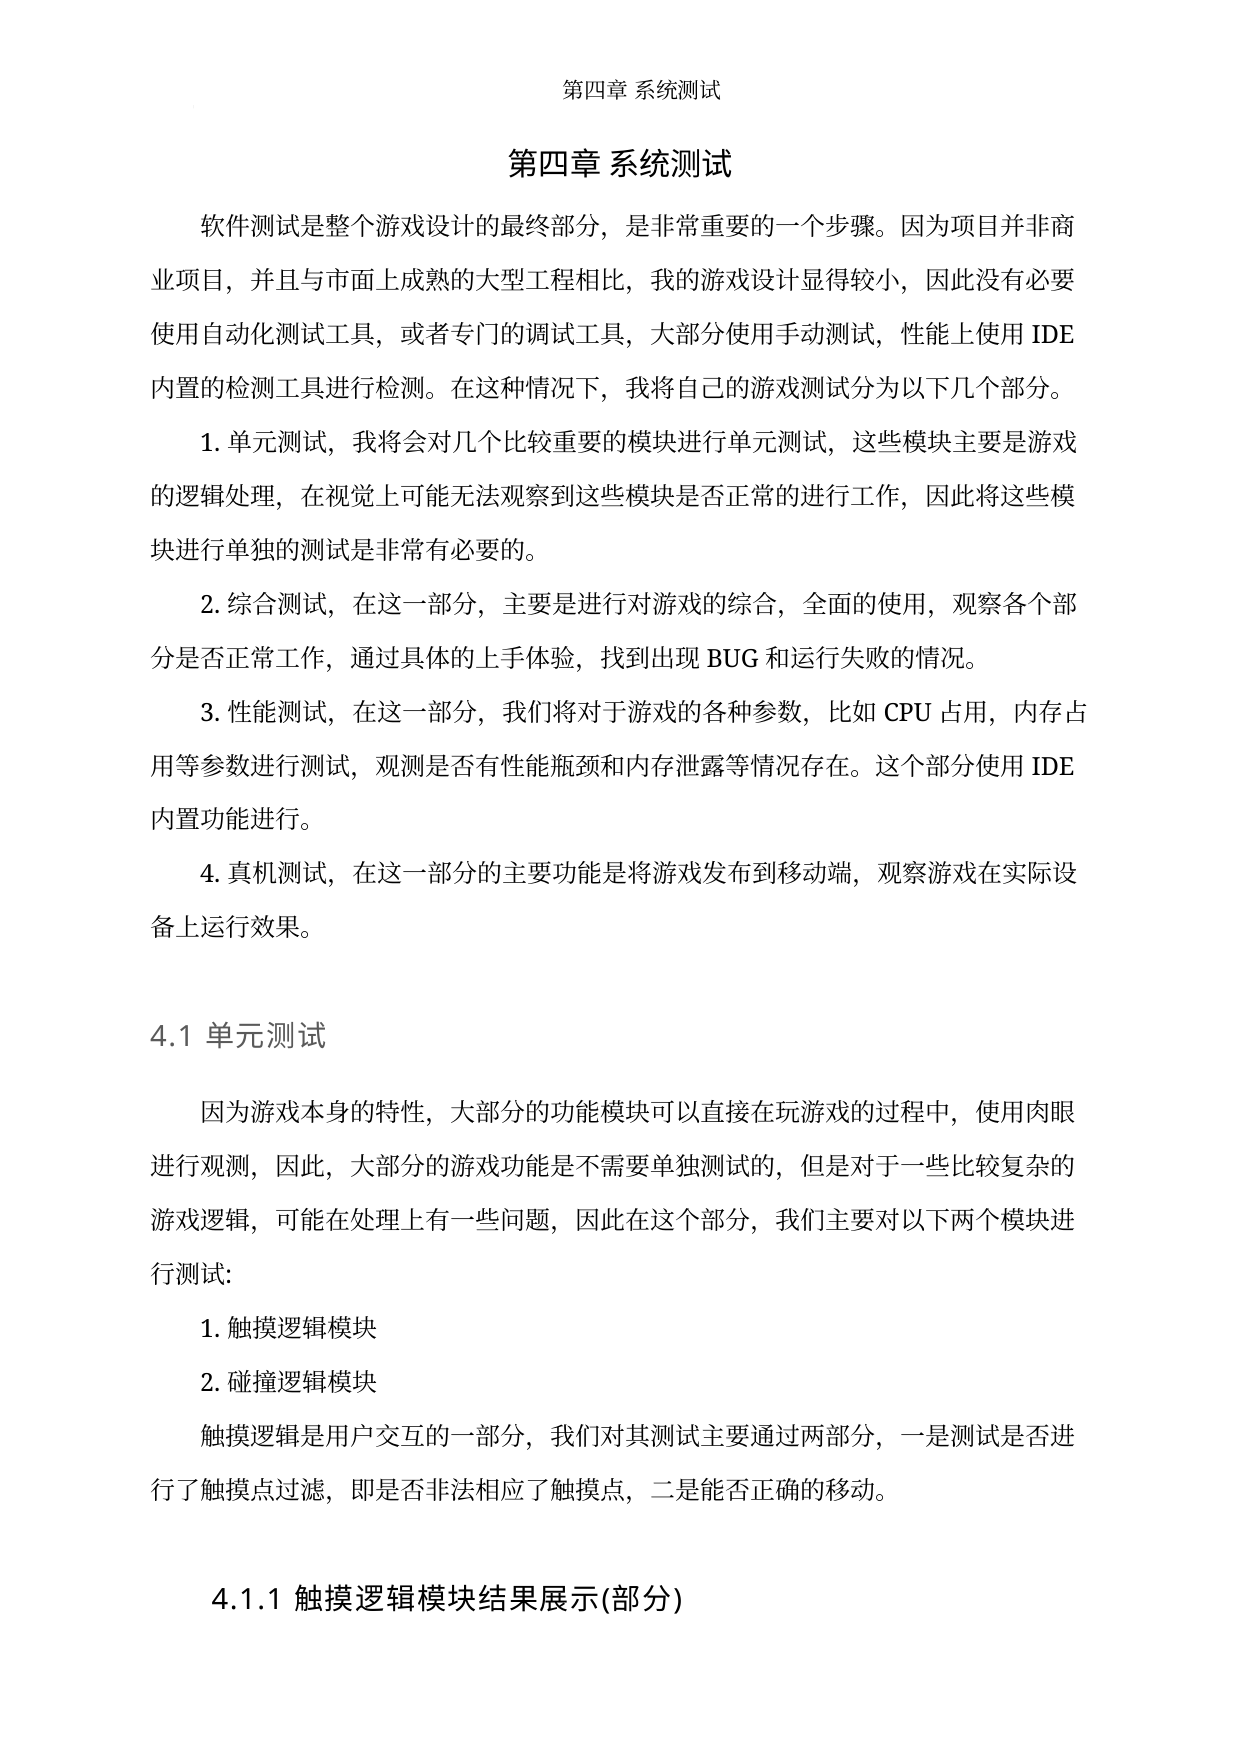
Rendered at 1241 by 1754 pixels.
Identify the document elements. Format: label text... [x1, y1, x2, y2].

subtitle 第四章 系统测试 [150, 139, 1090, 184]
text 因为游戏本身的特性，大部分的功能模块可以直接在玩游戏的过程中，使用肉眼进行观测，因此，大部分的游戏功能是不需要单独测试的，但是对于一些比较复杂的游戏逻辑，可能在处理上有一些问题，因此在这个部分，我们主要对以下两个模块进行测试: [150, 1093, 1090, 1291]
text 3. 性能测试，在这一部分，我们将对于游戏的各种参数，比如 CPU 占用，内存占用等参数进行测试，观测是否有性能瓶颈和内存泄露等情况存在。这个部分使用 IDE 内置功能进行。 [150, 692, 1090, 836]
text 触摸逻辑是用户交互的一部分，我们对其测试主要通过两部分，一是测试是否进行了触摸点过滤，即是否非法相应了触摸点，二是能否正确的移动。 [150, 1417, 1090, 1507]
text 2. 综合测试，在这一部分，主要是进行对游戏的综合，全面的使用，观察各个部分是否正常工作，通过具体的上手体验，找到出现 BUG 和运行失败的情况。 [150, 584, 1090, 674]
text 4. 真机测试，在这一部分的主要功能是将游戏发布到移动端，观察游戏在实际设备上运行效果。 [150, 854, 1090, 944]
text 1. 单元测试，我将会对几个比较重要的模块进行单元测试，这些模块主要是游戏的逻辑处理，在视觉上可能无法观察到这些模块是否正常的进行工作，因此将这些模块进行单独的测试是非常有必要的。 [150, 423, 1090, 566]
text 2. 碰撞逻辑模块 [150, 1363, 1090, 1399]
subtitle 4.1.1 触摸逻辑模块结果展示(部分) [150, 1576, 1090, 1618]
text 软件测试是整个游戏设计的最终部分，是非常重要的一个步骤。因为项目并非商业项目，并且与市面上成熟的大型工程相比，我的游戏设计显得较小，因此没有必要使用自动化测试工具，或者专门的调试工具，大部分使用手动测试，性能上使用 IDE 内置的检测工具进行检测。在这种情况下，我将自己的游戏测试分为以下几个部分。 [150, 207, 1090, 405]
text 1. 触摸逻辑模块 [150, 1309, 1090, 1345]
subtitle 4.1 单元测试 [150, 1013, 1090, 1055]
